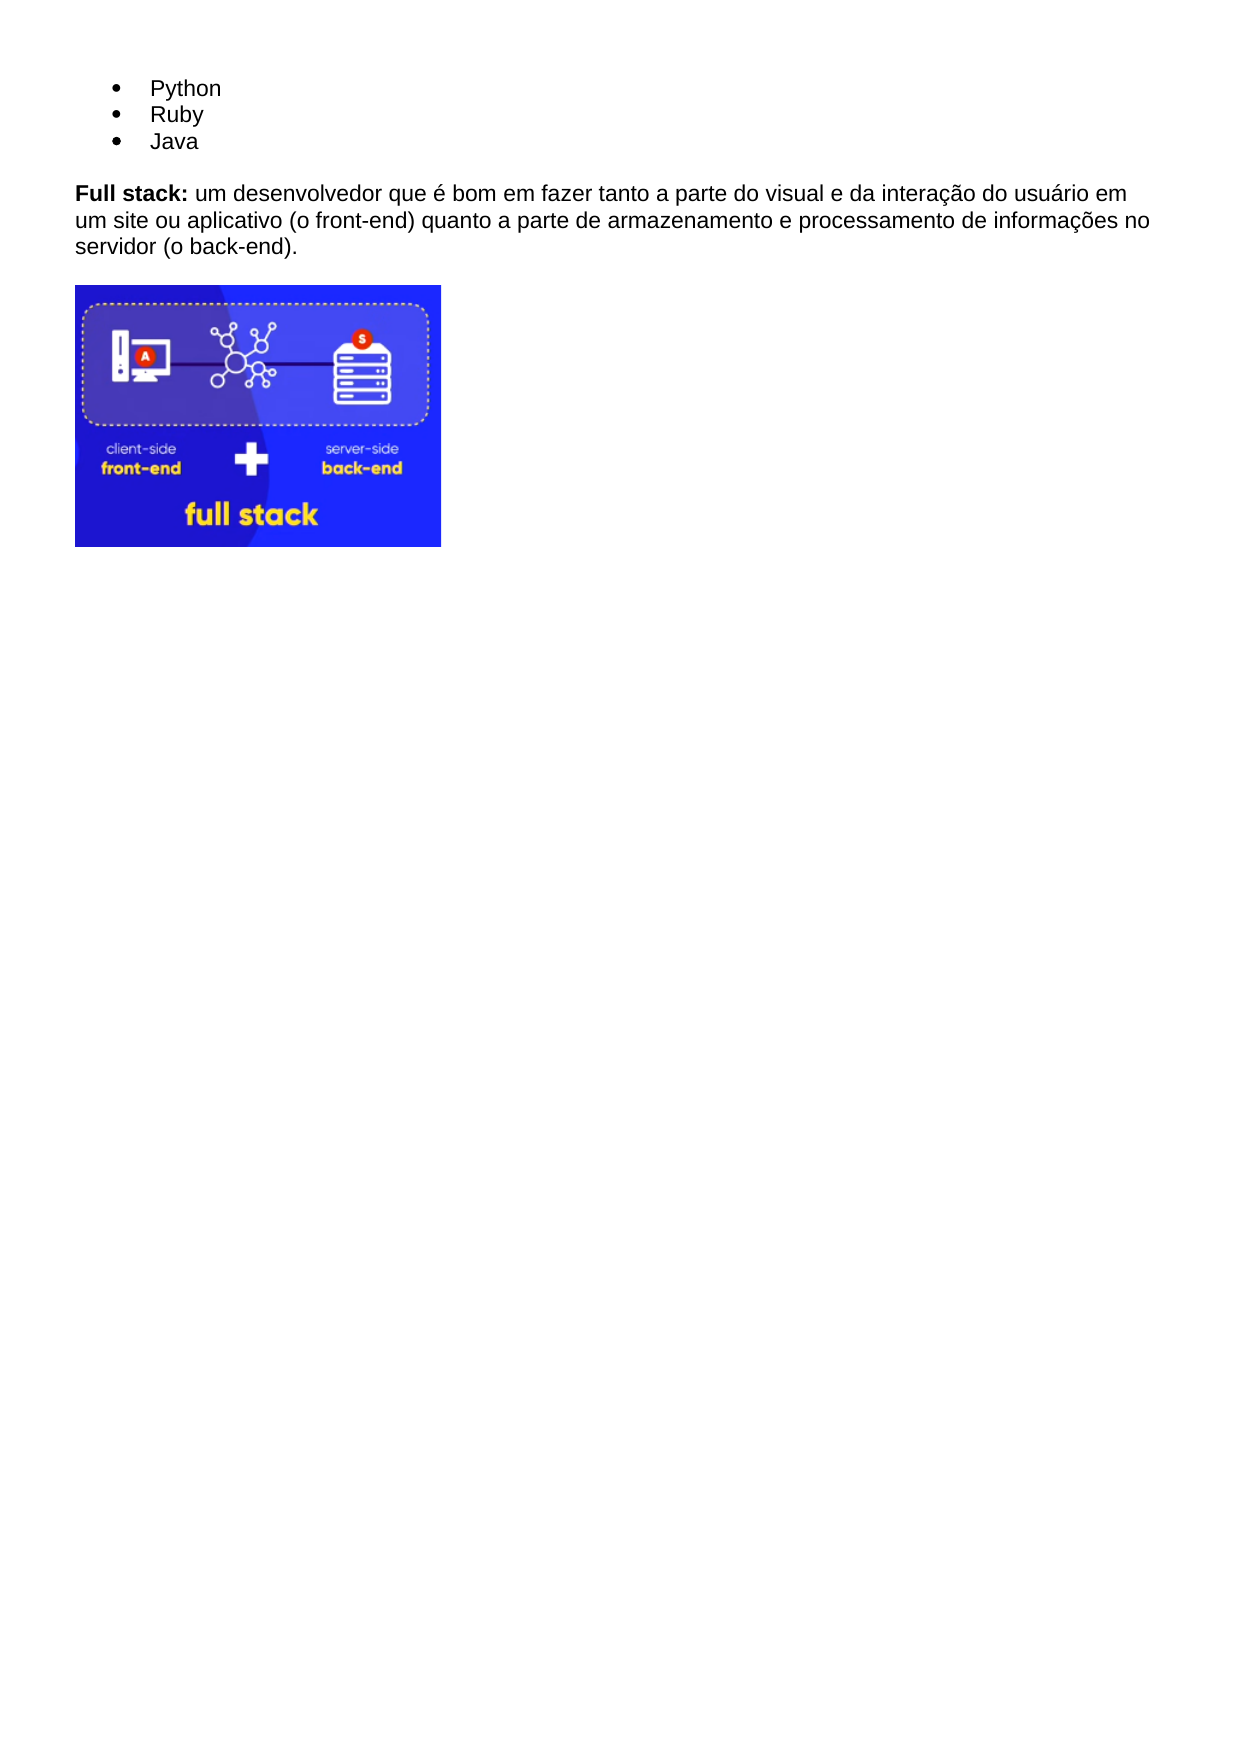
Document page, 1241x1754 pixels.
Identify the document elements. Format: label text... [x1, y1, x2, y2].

text Full stack: um desenvolvedor que é bom em fazer tanto a parte do visual e da interação do usuário em um site ou aplicativo (o front-end) quanto a parte de armazenamento e processamento de informações no servidor (o back-end). [75, 180, 1165, 259]
list Java [112, 128, 1165, 154]
list Python [112, 75, 1165, 101]
picture [75, 285, 442, 547]
list Ruby [112, 101, 1165, 128]
